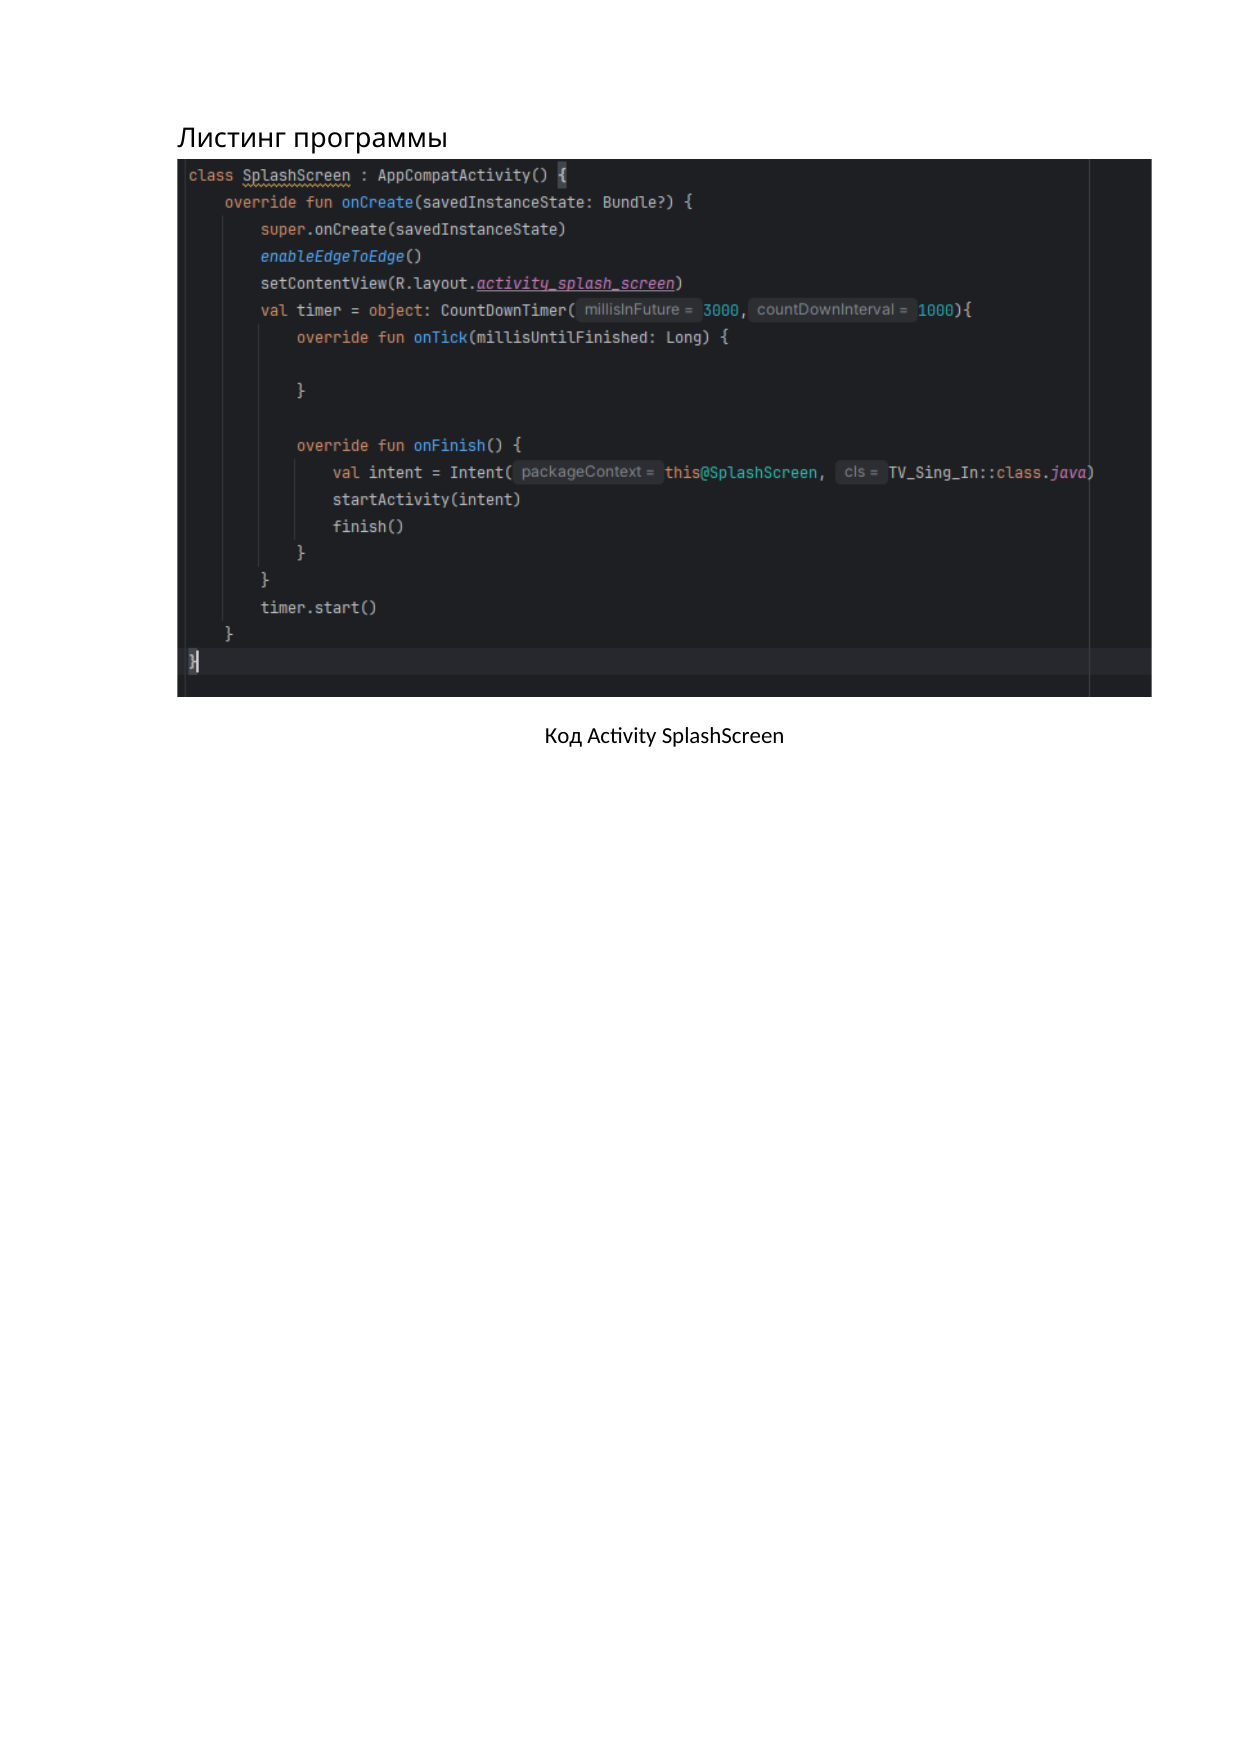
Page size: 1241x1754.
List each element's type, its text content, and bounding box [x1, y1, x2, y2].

text Код Activity SplashScreen [177, 722, 1152, 749]
text Листинг программы [177, 118, 1152, 159]
picture [177, 159, 1152, 697]
